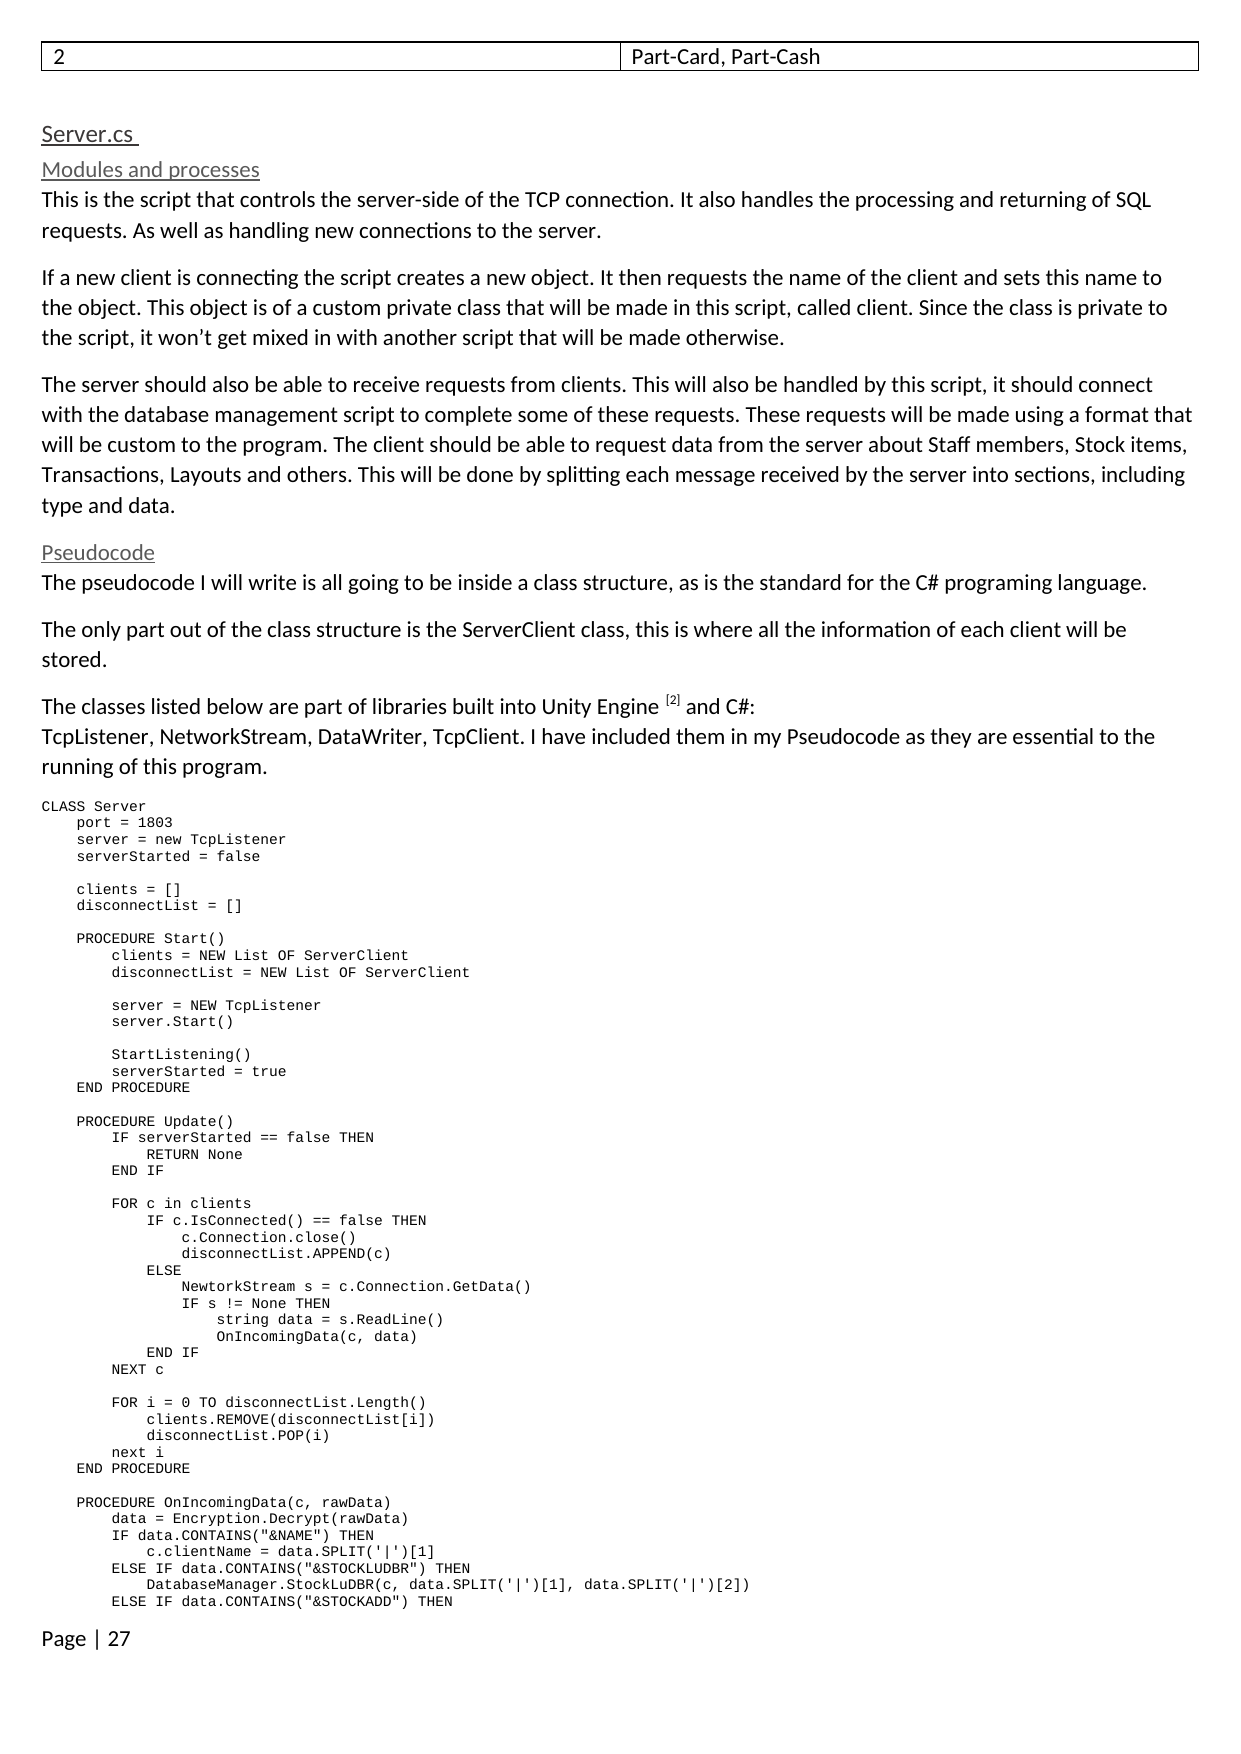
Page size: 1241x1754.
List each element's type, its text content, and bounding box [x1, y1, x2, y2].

text c.Connection.close() [41, 1230, 1199, 1246]
text disconnectList.APPEND(c) [41, 1246, 1199, 1263]
text data = Encryption.Decrypt(rawData) [41, 1511, 1199, 1528]
text DatabaseManager.StockLuDBR(c, data.SPLIT('|')[1], data.SPLIT('|')[2]) [41, 1578, 1199, 1594]
text END PROCEDURE [41, 1081, 1199, 1097]
text serverStarted = false [41, 849, 1199, 865]
text END PROCEDURE [41, 1462, 1199, 1478]
text FOR c in clients [41, 1197, 1199, 1213]
subtitle Pseudocode [41, 538, 1199, 566]
subtitle Modules and processes [41, 155, 1199, 183]
text The classes listed below are part of libraries built into Unity Engine [2] and C#: TcpListener, NetworkStream, DataWriter, TcpClient. I have included them in my Pseudocode as they are essential to the running of this program. [41, 692, 1199, 780]
text NewtorkStream s = c.Connection.GetData() [41, 1279, 1199, 1296]
text next i [41, 1445, 1199, 1462]
text clients.REMOVE(disconnectList[i]) [41, 1412, 1199, 1428]
text server.Start() [41, 1014, 1199, 1031]
table_cell 2 [42, 43, 620, 70]
text This is the script that controls the server-side of the TCP connection. It also handles the processing and returning of SQL requests. As well as handling new connections to the server. [41, 186, 1199, 244]
text clients = NEW List OF ServerClient [41, 948, 1199, 965]
text CLASS Server [41, 799, 1199, 816]
text port = 1803 [41, 816, 1199, 832]
text server = NEW TcpListener [41, 998, 1199, 1014]
text disconnectList = NEW List OF ServerClient [41, 965, 1199, 981]
text ELSE IF data.CONTAINS("&STOCKLUDBR") THEN [41, 1561, 1199, 1578]
text If a new client is connecting the script creates a new object. It then requests the name of the client and sets this name to the object. This object is of a custom private class that will be made in this script, called client. Since the class is private to the script, it won’t get mixed in with another script that will be made otherwise. [41, 263, 1199, 351]
text OnIncomingData(c, data) [41, 1329, 1199, 1346]
text clients = [] [41, 882, 1199, 898]
text RETURN None [41, 1147, 1199, 1163]
text PROCEDURE Update() [41, 1114, 1199, 1130]
subtitle Server.cs [41, 118, 1199, 149]
text server = new TcpListener [41, 832, 1199, 849]
text string data = s.ReadLine() [41, 1313, 1199, 1329]
text StartListening() [41, 1048, 1199, 1064]
text ELSE IF data.CONTAINS("&STOCKADD") THEN [41, 1594, 1199, 1611]
text The only part out of the class structure is the ServerClient class, this is where all the information of each client will be stored. [41, 615, 1199, 673]
text NEXT c [41, 1362, 1199, 1379]
text c.clientName = data.SPLIT('|')[1] [41, 1544, 1199, 1561]
text disconnectList = [] [41, 898, 1199, 915]
text disconnectList.POP(i) [41, 1428, 1199, 1445]
text serverStarted = true [41, 1064, 1199, 1081]
text The pseudocode I will write is all going to be inside a class structure, as is the standard for the C# programing language. [41, 568, 1199, 596]
text PROCEDURE Start() [41, 932, 1199, 948]
text END IF [41, 1346, 1199, 1362]
text IF data.CONTAINS("&NAME") THEN [41, 1528, 1199, 1544]
text END IF [41, 1163, 1199, 1180]
text The server should also be able to receive requests from clients. This will also be handled by this script, it should connect with the database management script to complete some of these requests. These requests will be made using a format that will be custom to the program. The client should be able to request data from the server about Staff members, Stock items, Transactions, Layouts and others. This will be done by splitting each message received by the server into sections, including type and data. [41, 370, 1199, 519]
text FOR i = 0 TO disconnectList.Length() [41, 1395, 1199, 1412]
text IF c.IsConnected() == false THEN [41, 1213, 1199, 1230]
text PROCEDURE OnIncomingData(c, rawData) [41, 1495, 1199, 1511]
table_cell Part-Card, Part-Cash [621, 43, 1198, 70]
text IF serverStarted == false THEN [41, 1130, 1199, 1147]
text ELSE [41, 1263, 1199, 1279]
text IF s != None THEN [41, 1296, 1199, 1313]
